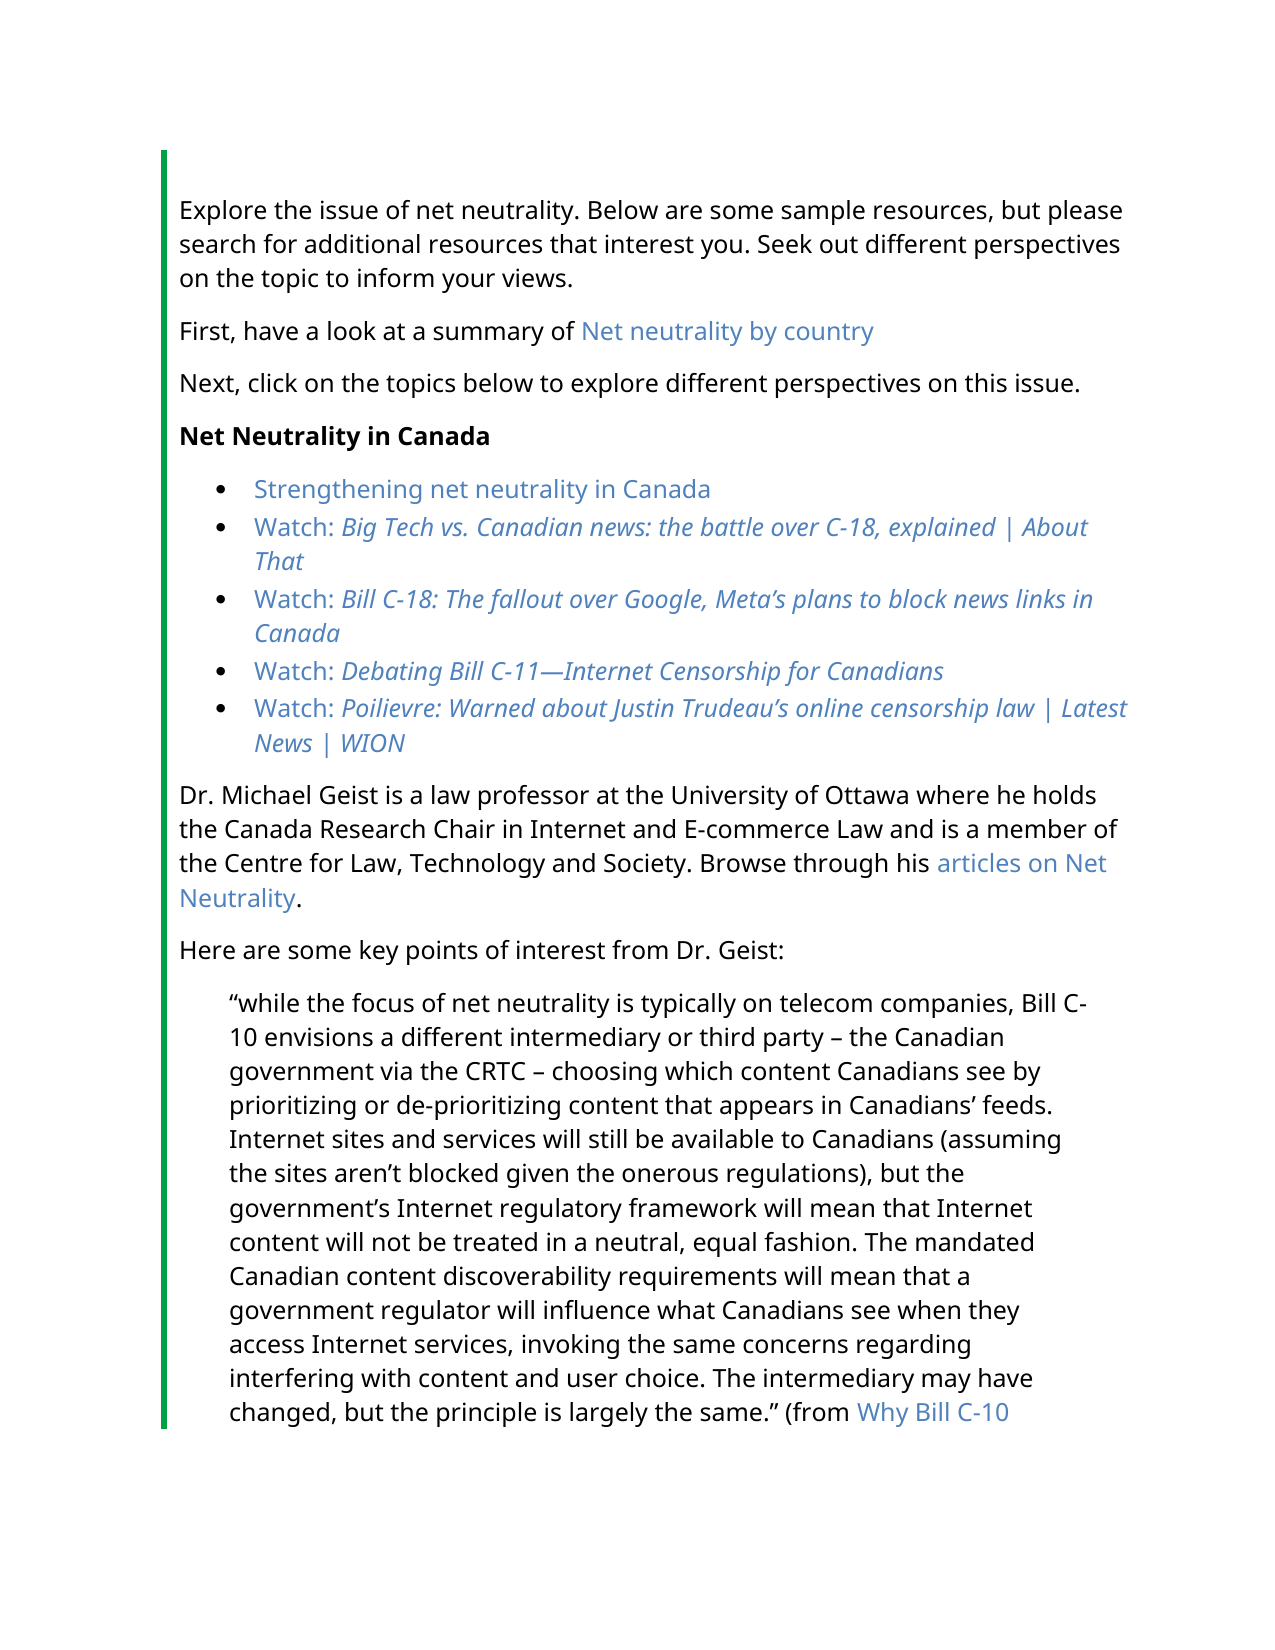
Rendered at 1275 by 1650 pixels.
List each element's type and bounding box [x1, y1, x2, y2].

table_header [167, 150, 1139, 1429]
